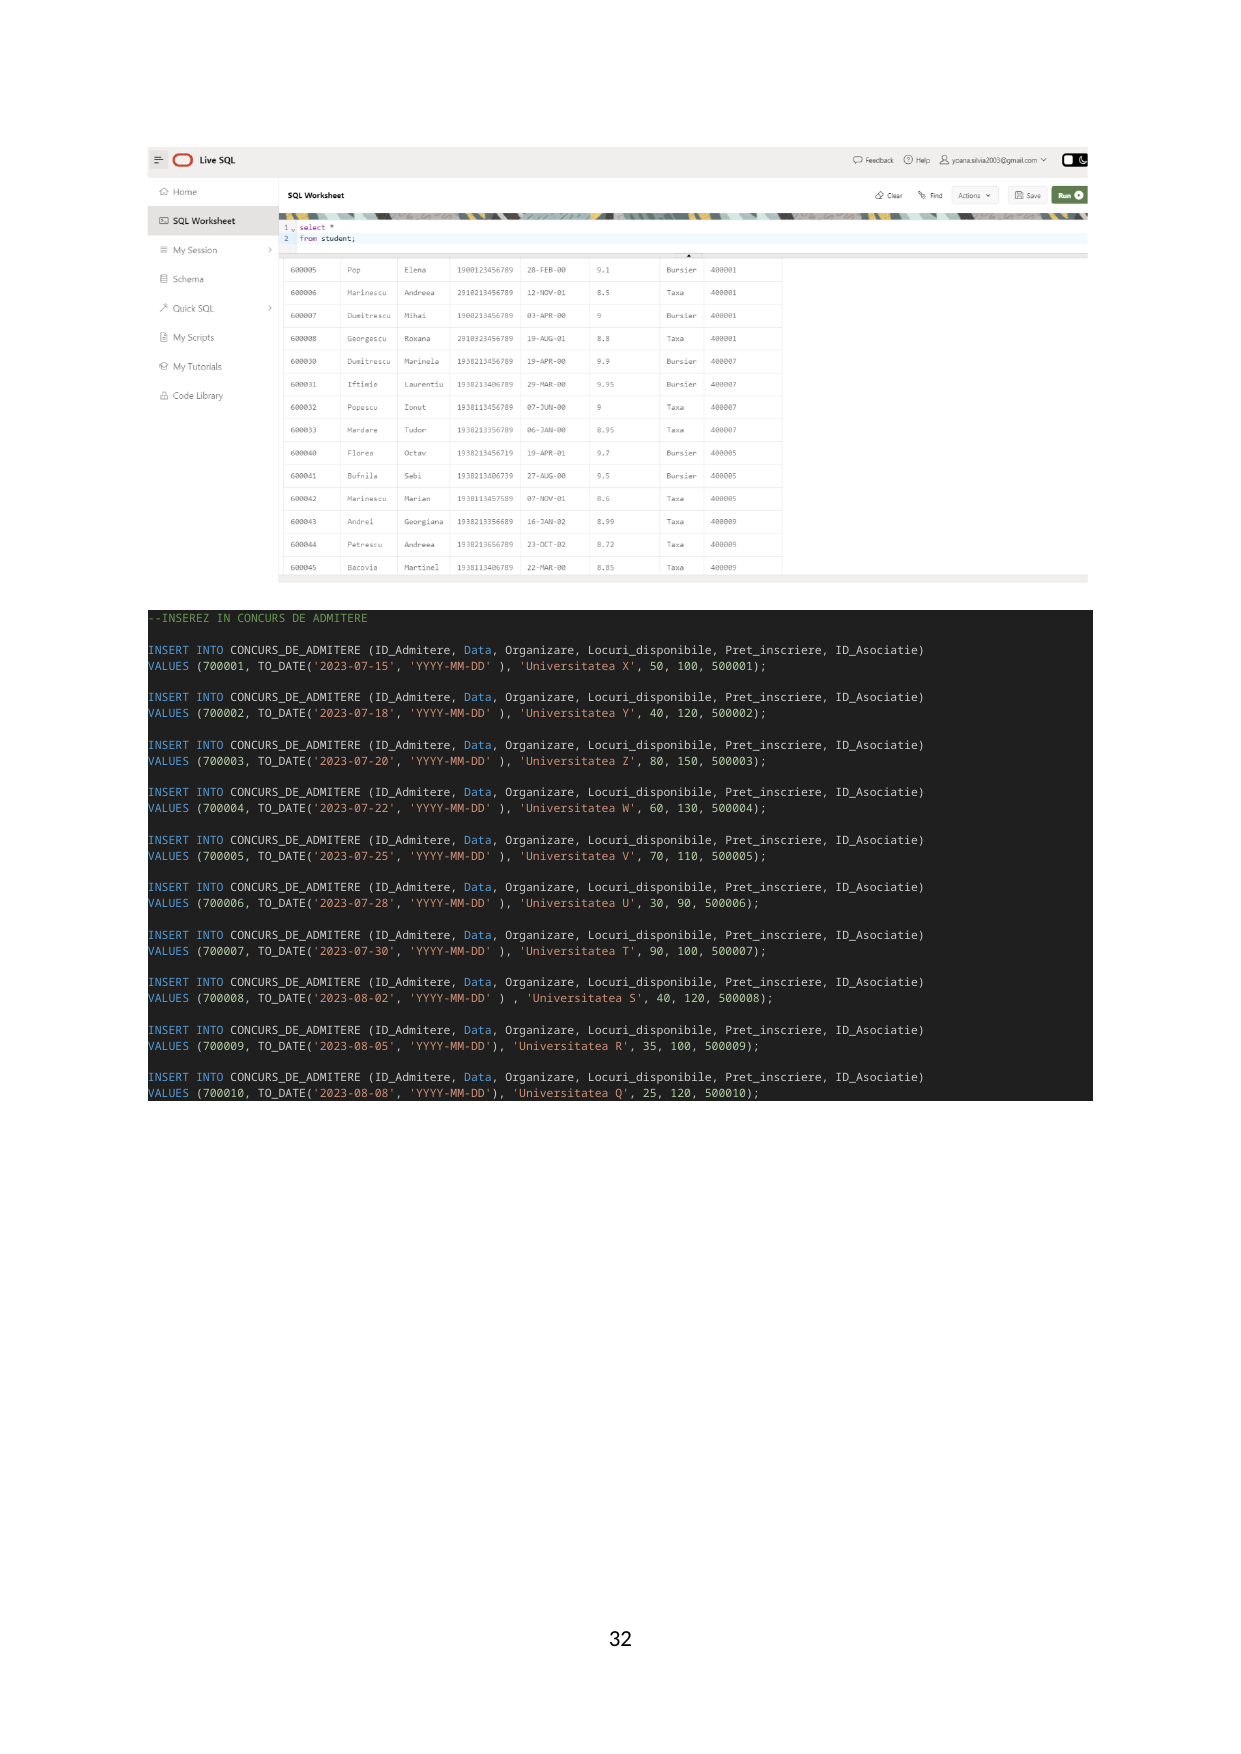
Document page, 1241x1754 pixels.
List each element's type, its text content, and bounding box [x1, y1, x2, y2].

text INSERT INTO CONCURS_DE_ADMITERE (ID_Admitere, Data, Organizare, Locuri_disponibile, Pret_inscriere, ID_Asociatie) [148, 974, 1093, 990]
text VALUES (700003, TO_DATE('2023-07-20', 'YYYY-MM-DD' ), 'Universitatea Z', 80, 150, 500003); [148, 752, 1093, 768]
text VALUES (700005, TO_DATE('2023-07-25', 'YYYY-MM-DD' ), 'Universitatea V', 70, 110, 500005); [148, 847, 1093, 863]
text VALUES (700001, TO_DATE('2023-07-15', 'YYYY-MM-DD' ), 'Universitatea X', 50, 100, 500001); [148, 657, 1093, 673]
text VALUES (700009, TO_DATE('2023-08-05', 'YYYY-MM-DD'), 'Universitatea R', 35, 100, 500009); [148, 1037, 1093, 1053]
text VALUES (700002, TO_DATE('2023-07-18', 'YYYY-MM-DD' ), 'Universitatea Y', 40, 120, 500002); [148, 705, 1093, 721]
text INSERT INTO CONCURS_DE_ADMITERE (ID_Admitere, Data, Organizare, Locuri_disponibile, Pret_inscriere, ID_Asociatie) [148, 642, 1093, 657]
text VALUES (700006, TO_DATE('2023-07-28', 'YYYY-MM-DD' ), 'Universitatea U', 30, 90, 500006); [148, 895, 1093, 911]
text INSERT INTO CONCURS_DE_ADMITERE (ID_Admitere, Data, Organizare, Locuri_disponibile, Pret_inscriere, ID_Asociatie) [148, 1069, 1093, 1085]
picture [147, 147, 1088, 583]
text VALUES (700008, TO_DATE('2023-08-02', 'YYYY-MM-DD' ) , 'Universitatea S', 40, 120, 500008); [148, 990, 1093, 1006]
text INSERT INTO CONCURS_DE_ADMITERE (ID_Admitere, Data, Organizare, Locuri_disponibile, Pret_inscriere, ID_Asociatie) [148, 737, 1093, 752]
text --INSEREZ IN CONCURS DE ADMITERE [148, 610, 1093, 626]
text VALUES (700010, TO_DATE('2023-08-08', 'YYYY-MM-DD'), 'Universitatea Q', 25, 120, 500010); [148, 1085, 1093, 1101]
text INSERT INTO CONCURS_DE_ADMITERE (ID_Admitere, Data, Organizare, Locuri_disponibile, Pret_inscriere, ID_Asociatie) [148, 689, 1093, 705]
text INSERT INTO CONCURS_DE_ADMITERE (ID_Admitere, Data, Organizare, Locuri_disponibile, Pret_inscriere, ID_Asociatie) [148, 879, 1093, 895]
text INSERT INTO CONCURS_DE_ADMITERE (ID_Admitere, Data, Organizare, Locuri_disponibile, Pret_inscriere, ID_Asociatie) [148, 832, 1093, 847]
text INSERT INTO CONCURS_DE_ADMITERE (ID_Admitere, Data, Organizare, Locuri_disponibile, Pret_inscriere, ID_Asociatie) [148, 784, 1093, 800]
text INSERT INTO CONCURS_DE_ADMITERE (ID_Admitere, Data, Organizare, Locuri_disponibile, Pret_inscriere, ID_Asociatie) [148, 1022, 1093, 1037]
text VALUES (700004, TO_DATE('2023-07-22', 'YYYY-MM-DD' ), 'Universitatea W', 60, 130, 500004); [148, 800, 1093, 816]
text VALUES (700007, TO_DATE('2023-07-30', 'YYYY-MM-DD' ), 'Universitatea T', 90, 100, 500007); [148, 942, 1093, 958]
text INSERT INTO CONCURS_DE_ADMITERE (ID_Admitere, Data, Organizare, Locuri_disponibile, Pret_inscriere, ID_Asociatie) [148, 927, 1093, 942]
